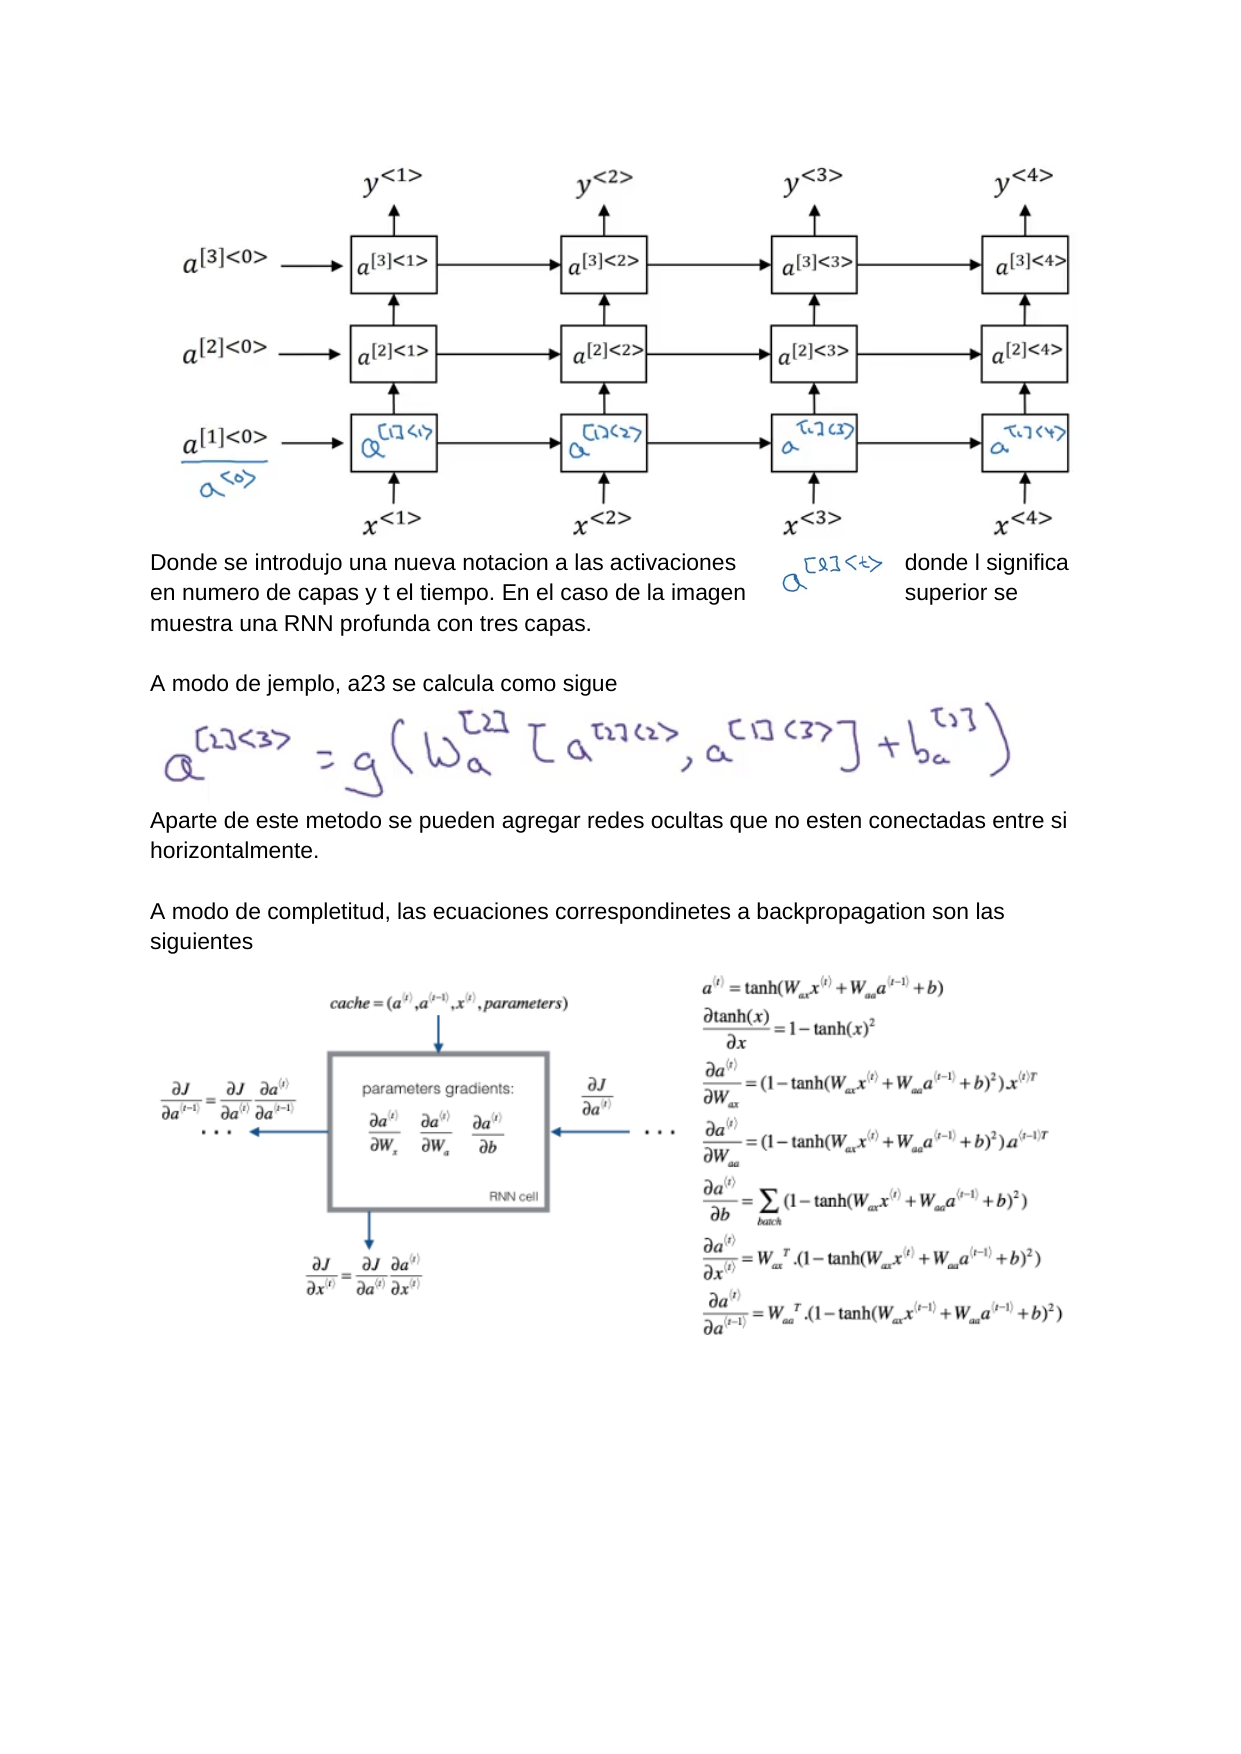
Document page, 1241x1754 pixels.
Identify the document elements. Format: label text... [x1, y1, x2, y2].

picture [776, 548, 886, 599]
picture [150, 700, 1029, 804]
text A modo de completitud, las ecuaciones correspondinetes a backpropagation son las siguientes [150, 898, 1090, 954]
text Donde se introdujo una nueva notacion a las activaciones donde l significa en numero de capas y t el tiempo. En el caso de la imagen superior se muestra una RNN profunda con tres capas. [150, 549, 1090, 636]
picture [150, 958, 1091, 1340]
text A modo de jemplo, a23 se calcula como sigue [150, 670, 1090, 696]
text Aparte de este metodo se pueden agregar redes ocultas que no esten conectadas entre si horizontalmente. [150, 807, 1090, 864]
picture [150, 150, 1091, 546]
